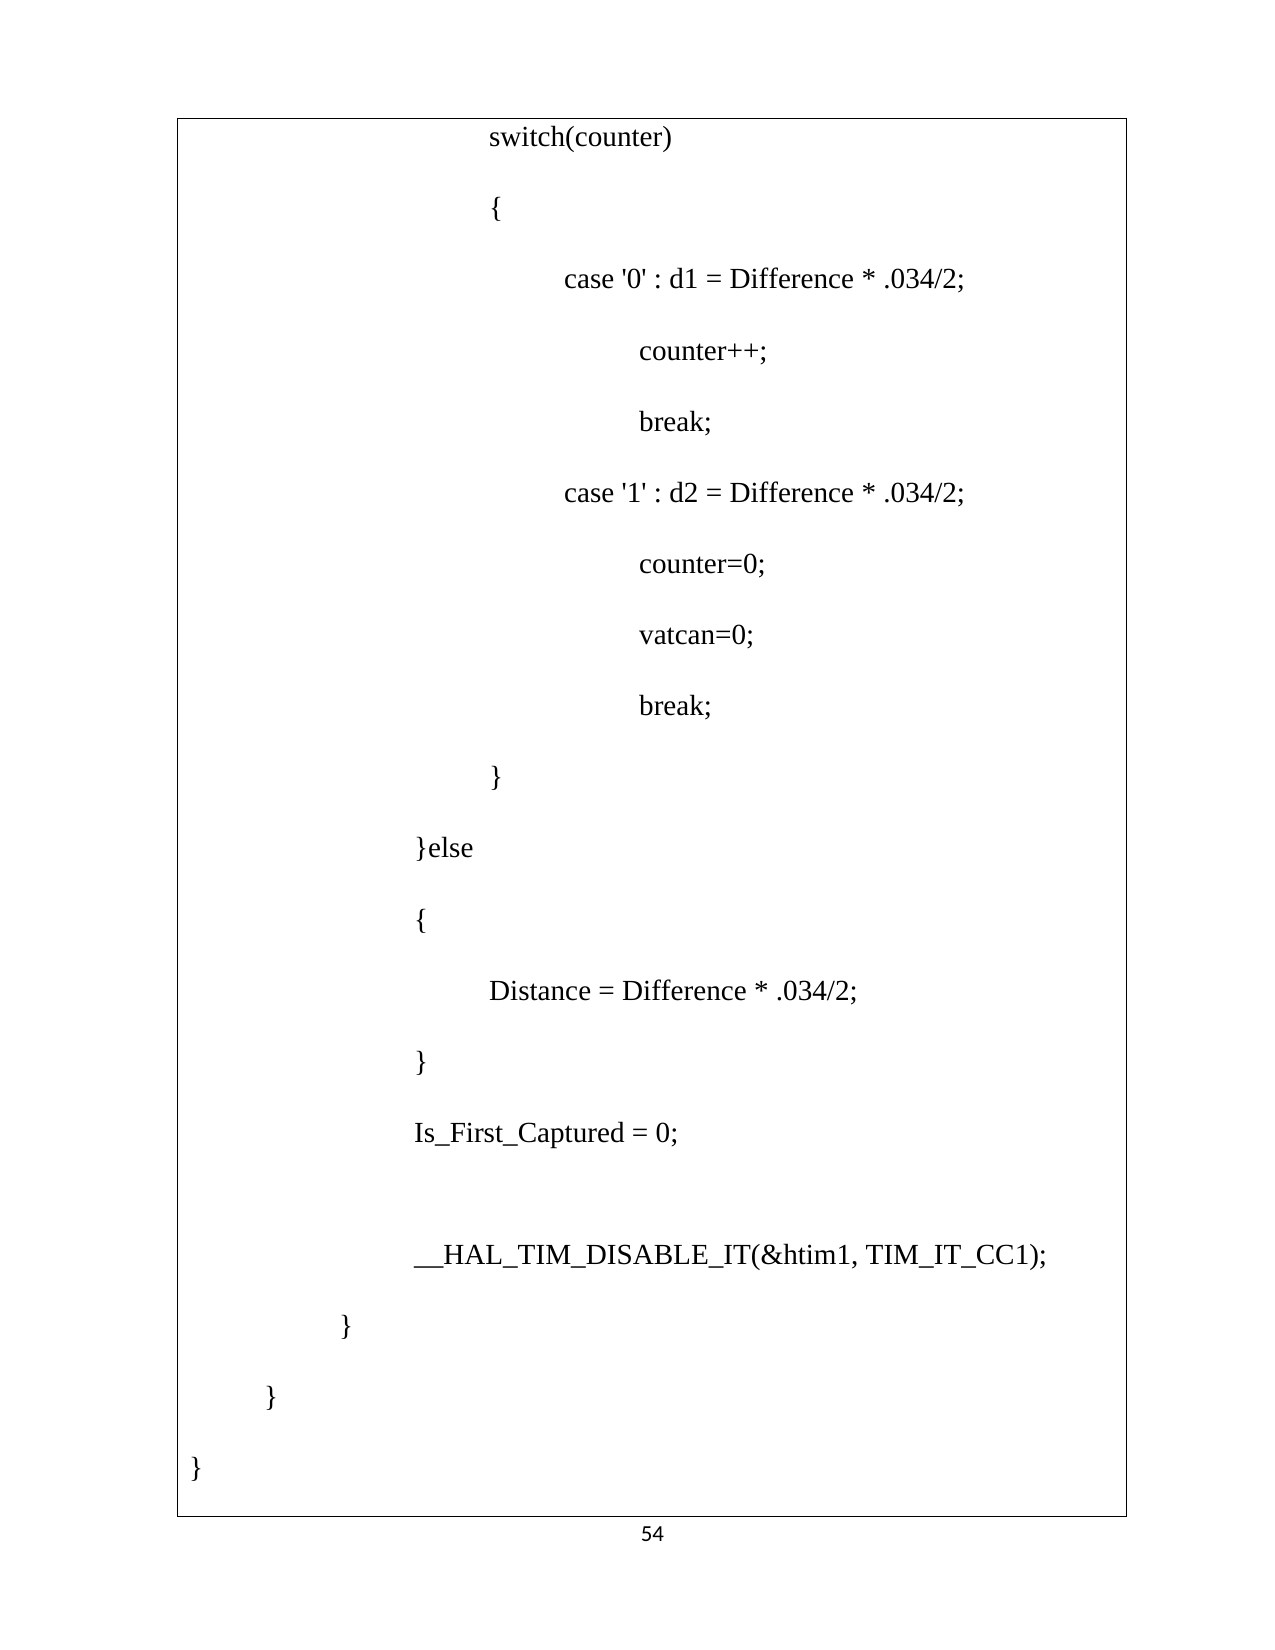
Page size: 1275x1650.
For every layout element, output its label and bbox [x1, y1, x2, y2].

table_header [178, 119, 1126, 1516]
